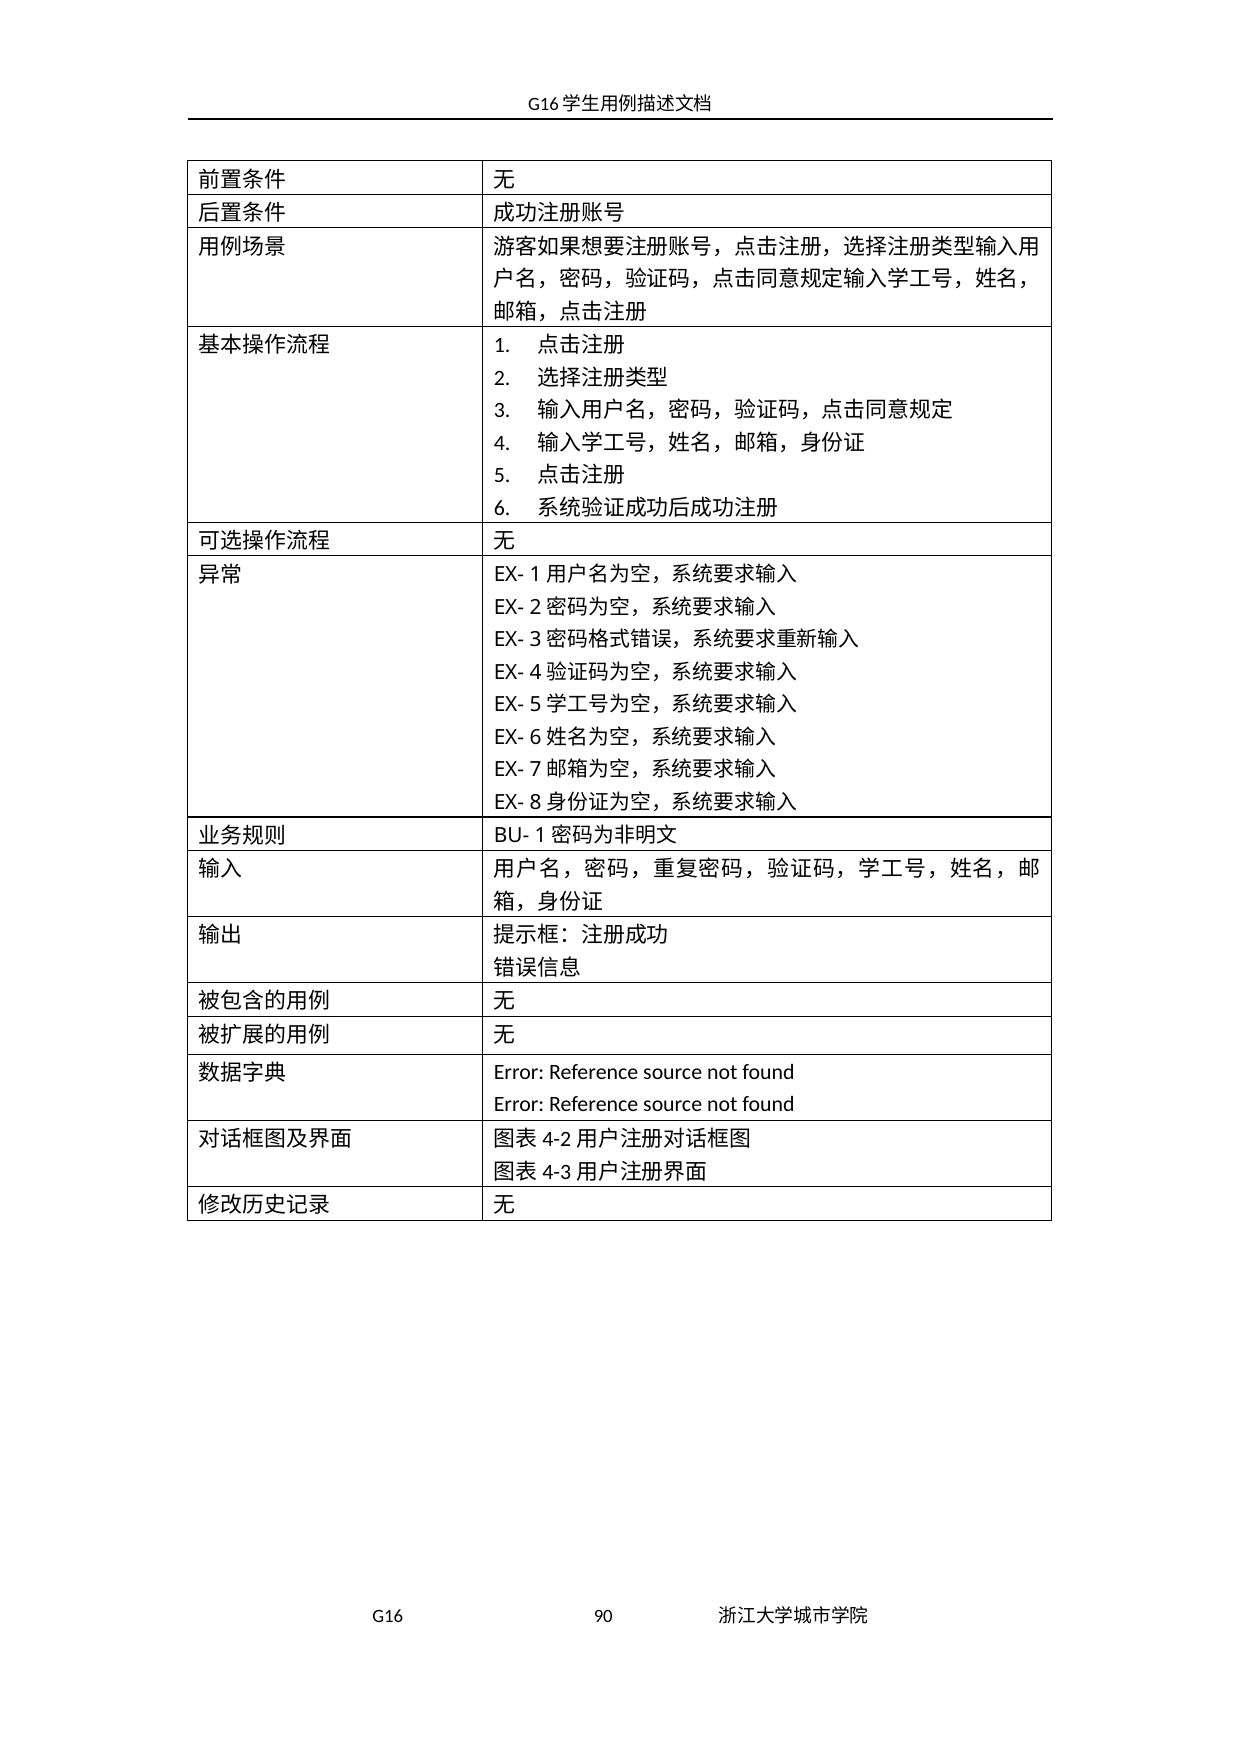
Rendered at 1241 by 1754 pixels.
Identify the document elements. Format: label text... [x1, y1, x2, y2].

table_cell 可选操作流程 [188, 523, 482, 555]
table_cell 异常 [188, 556, 482, 816]
table_cell 无 [483, 1017, 1051, 1054]
table_cell 提示框：注册成功 错误信息 [483, 917, 1051, 982]
table_cell 业务规则 [188, 818, 482, 850]
table_cell 输入 [188, 851, 482, 916]
table_cell BU- 1 密码为非明文 [483, 818, 1051, 850]
table_cell 被扩展的用例 [188, 1017, 482, 1054]
table_cell 成功注册账号 [483, 195, 1051, 227]
table_cell 输出 [188, 917, 482, 982]
table_cell 无 [483, 1187, 1051, 1219]
table_cell 修改历史记录 [188, 1187, 482, 1219]
table_cell 被包含的用例 [188, 983, 482, 1016]
table_cell 错误!未找到引用源。 错误!未找到引用源。 [483, 1055, 1051, 1120]
table_cell 无 [483, 983, 1051, 1016]
table_cell 无 [483, 161, 1051, 194]
table_cell 用例场景 [188, 228, 482, 326]
table_cell 图表 4-1 用户注册对话框图 图表 4-2 用户注册界面 [483, 1121, 1051, 1186]
table_cell 无 [483, 523, 1051, 555]
table_cell 后置条件 [188, 195, 482, 227]
table_cell EX- 1 用户名为空，系统要求输入 EX- 2 密码为空，系统要求输入 EX- 3 密码格式错误，系统要求重新输入 EX- 4 验证码为空，系统要求输入 EX- 5 学工号为空，系统要求输入 EX- 6 姓名为空，系统要求输入 EX- 7 邮箱为空，系统要求输入 EX- 8 身份证为空，系统要求输入 [483, 556, 1051, 816]
table_cell 基本操作流程 [188, 327, 482, 522]
table_cell 游客如果想要注册账号，点击注册，选择注册类型输入用户名，密码，验证码，点击同意规定输入学工号，姓名，邮箱，点击注册 [483, 228, 1051, 326]
table_cell 对话框图及界面 [188, 1121, 482, 1186]
table_cell 前置条件 [188, 161, 482, 194]
table_cell 点击注册 选择注册类型 输入用户名，密码，验证码，点击同意规定 输入学工号，姓名，邮箱，身份证 点击注册 系统验证成功后成功注册 [483, 327, 1051, 522]
table_cell 数据字典 [188, 1055, 482, 1120]
table_cell 用户名，密码，重复密码，验证码，学工号，姓名，邮箱，身份证 [483, 851, 1051, 916]
